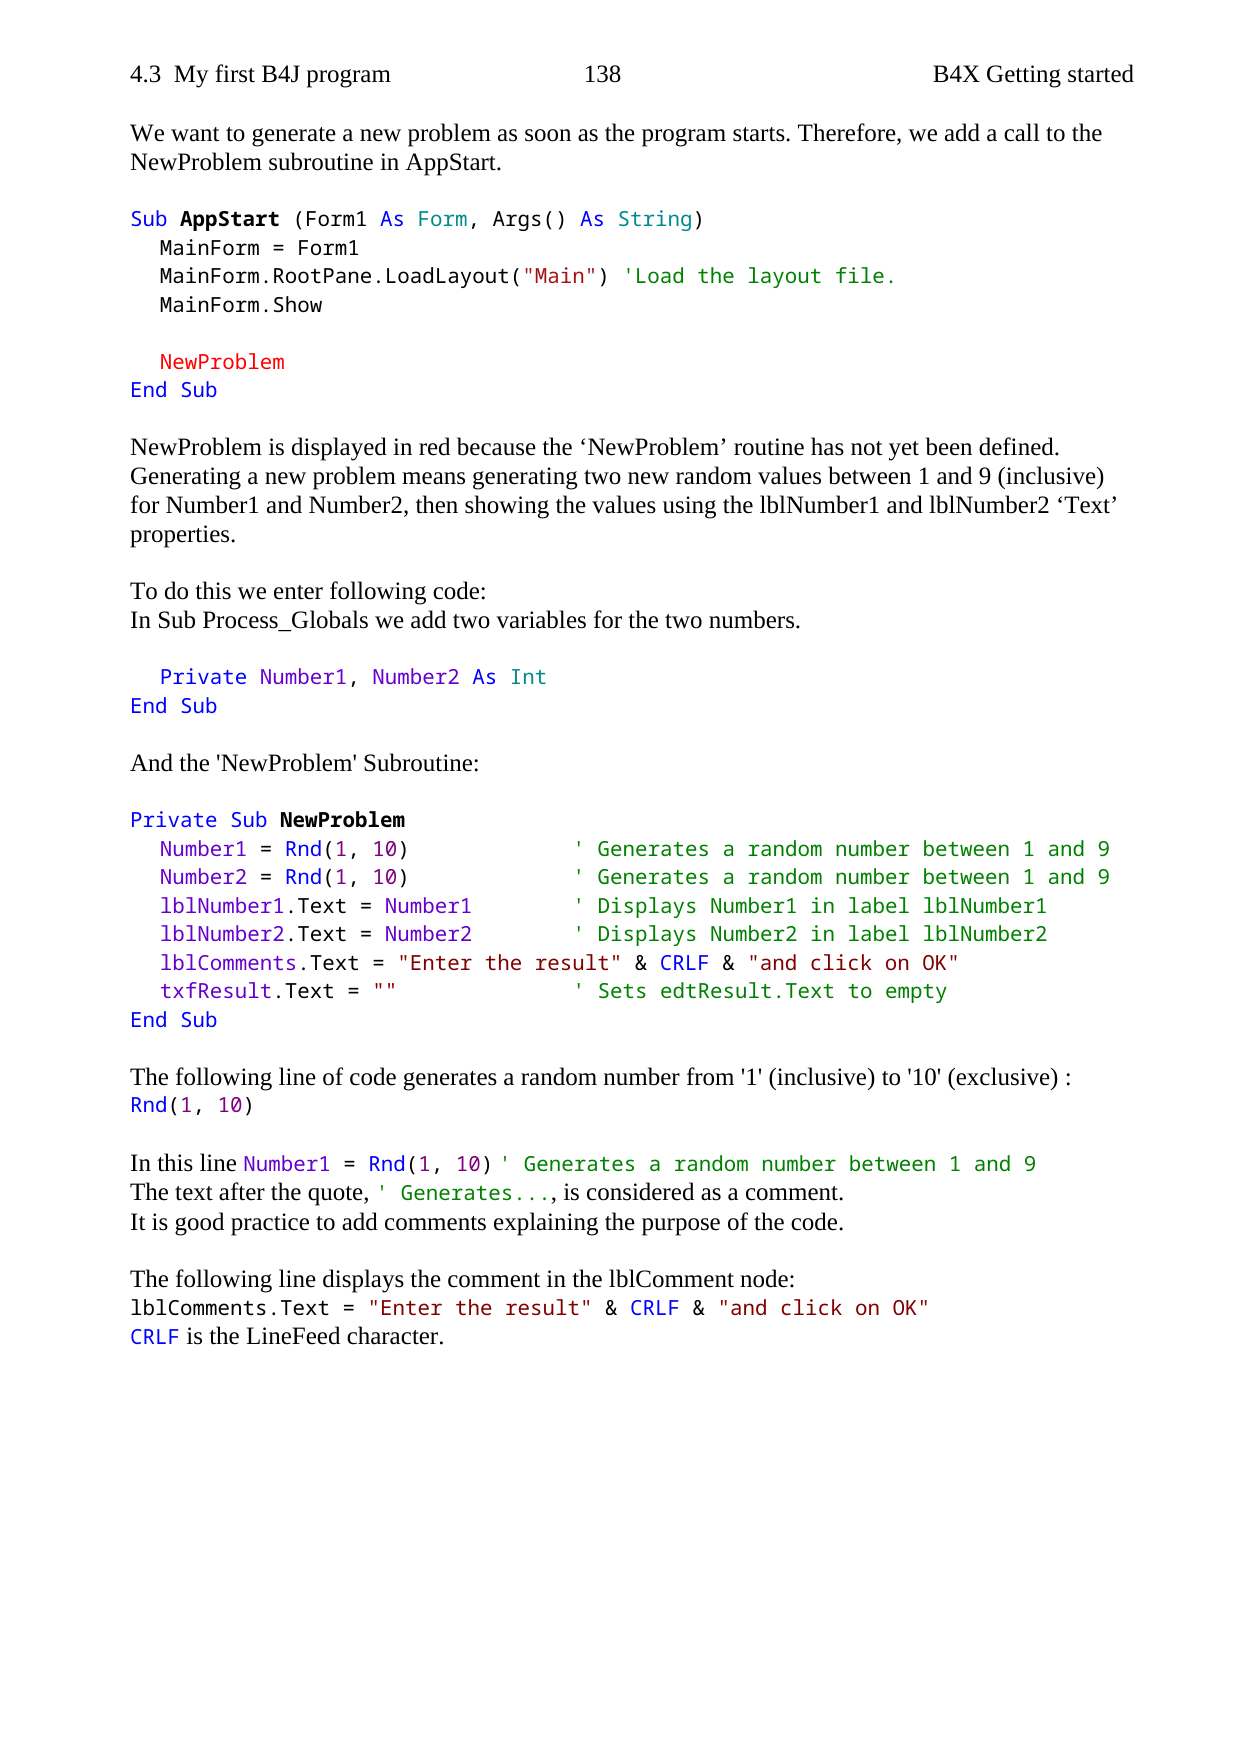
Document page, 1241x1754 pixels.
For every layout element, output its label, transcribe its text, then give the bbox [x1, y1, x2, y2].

text End Sub [130, 691, 1134, 719]
text In Sub Process_Globals we add two variables for the two numbers. [130, 605, 1134, 634]
text NewProblem [130, 347, 1134, 375]
text End Sub [130, 1005, 1134, 1033]
text The text after the quote, ' Generates..., is considered as a comment. [130, 1177, 1134, 1207]
text MainForm.RootPane.LoadLayout("Main") 'Load the layout file. [130, 261, 1134, 290]
text We want to generate a new problem as soon as the program starts. Therefore, we add a call to the NewProblem subroutine in AppStart. [130, 118, 1134, 176]
text Number1 = Rnd(1, 10) ' Generates a random number between 1 and 9 [130, 834, 1134, 862]
text End Sub [130, 375, 1134, 404]
text lblNumber2.Text = Number2 ' Displays Number2 in label lblNumber2 [130, 919, 1134, 948]
text It is good practice to add comments explaining the purpose of the code. [130, 1207, 1134, 1236]
text NewProblem is displayed in red because the ‘NewProblem’ routine has not yet been defined. [130, 432, 1134, 461]
text txfResult.Text = "" ' Sets edtResult.Text to empty [130, 976, 1134, 1005]
text To do this we enter following code: [130, 576, 1134, 605]
text CRLF is the LineFeed character. [130, 1321, 1134, 1351]
text Generating a new problem means generating two new random values between 1 and 9 (inclusive) for Number1 and Number2, then showing the values using the lblNumber1 and lblNumber2 ‘Text’ properties. [130, 461, 1134, 547]
text Sub AppStart (Form1 As Form, Args() As String) [130, 204, 1134, 233]
text Private Sub NewProblem [130, 806, 1134, 834]
text MainForm = Form1 [130, 233, 1134, 261]
text MainForm.Show [130, 290, 1134, 318]
text Private Number1, Number2 As Int [130, 662, 1134, 691]
text lblComments.Text = "Enter the result" & CRLF & "and click on OK" [130, 1293, 1134, 1321]
text Rnd(1, 10) [130, 1091, 1134, 1119]
text In this line Number1 = Rnd(1, 10) ' Generates a random number between 1 and 9 [130, 1148, 1134, 1177]
text The following line displays the comment in the lblComment node: [130, 1264, 1134, 1293]
text lblNumber1.Text = Number1 ' Displays Number1 in label lblNumber1 [130, 891, 1134, 919]
text Number2 = Rnd(1, 10) ' Generates a random number between 1 and 9 [130, 862, 1134, 891]
text The following line of code generates a random number from '1' (inclusive) to '10' (exclusive) : [130, 1062, 1134, 1091]
text And the 'NewProblem' Subroutine: [130, 748, 1134, 777]
text lblComments.Text = "Enter the result" & CRLF & "and click on OK" [130, 948, 1134, 976]
